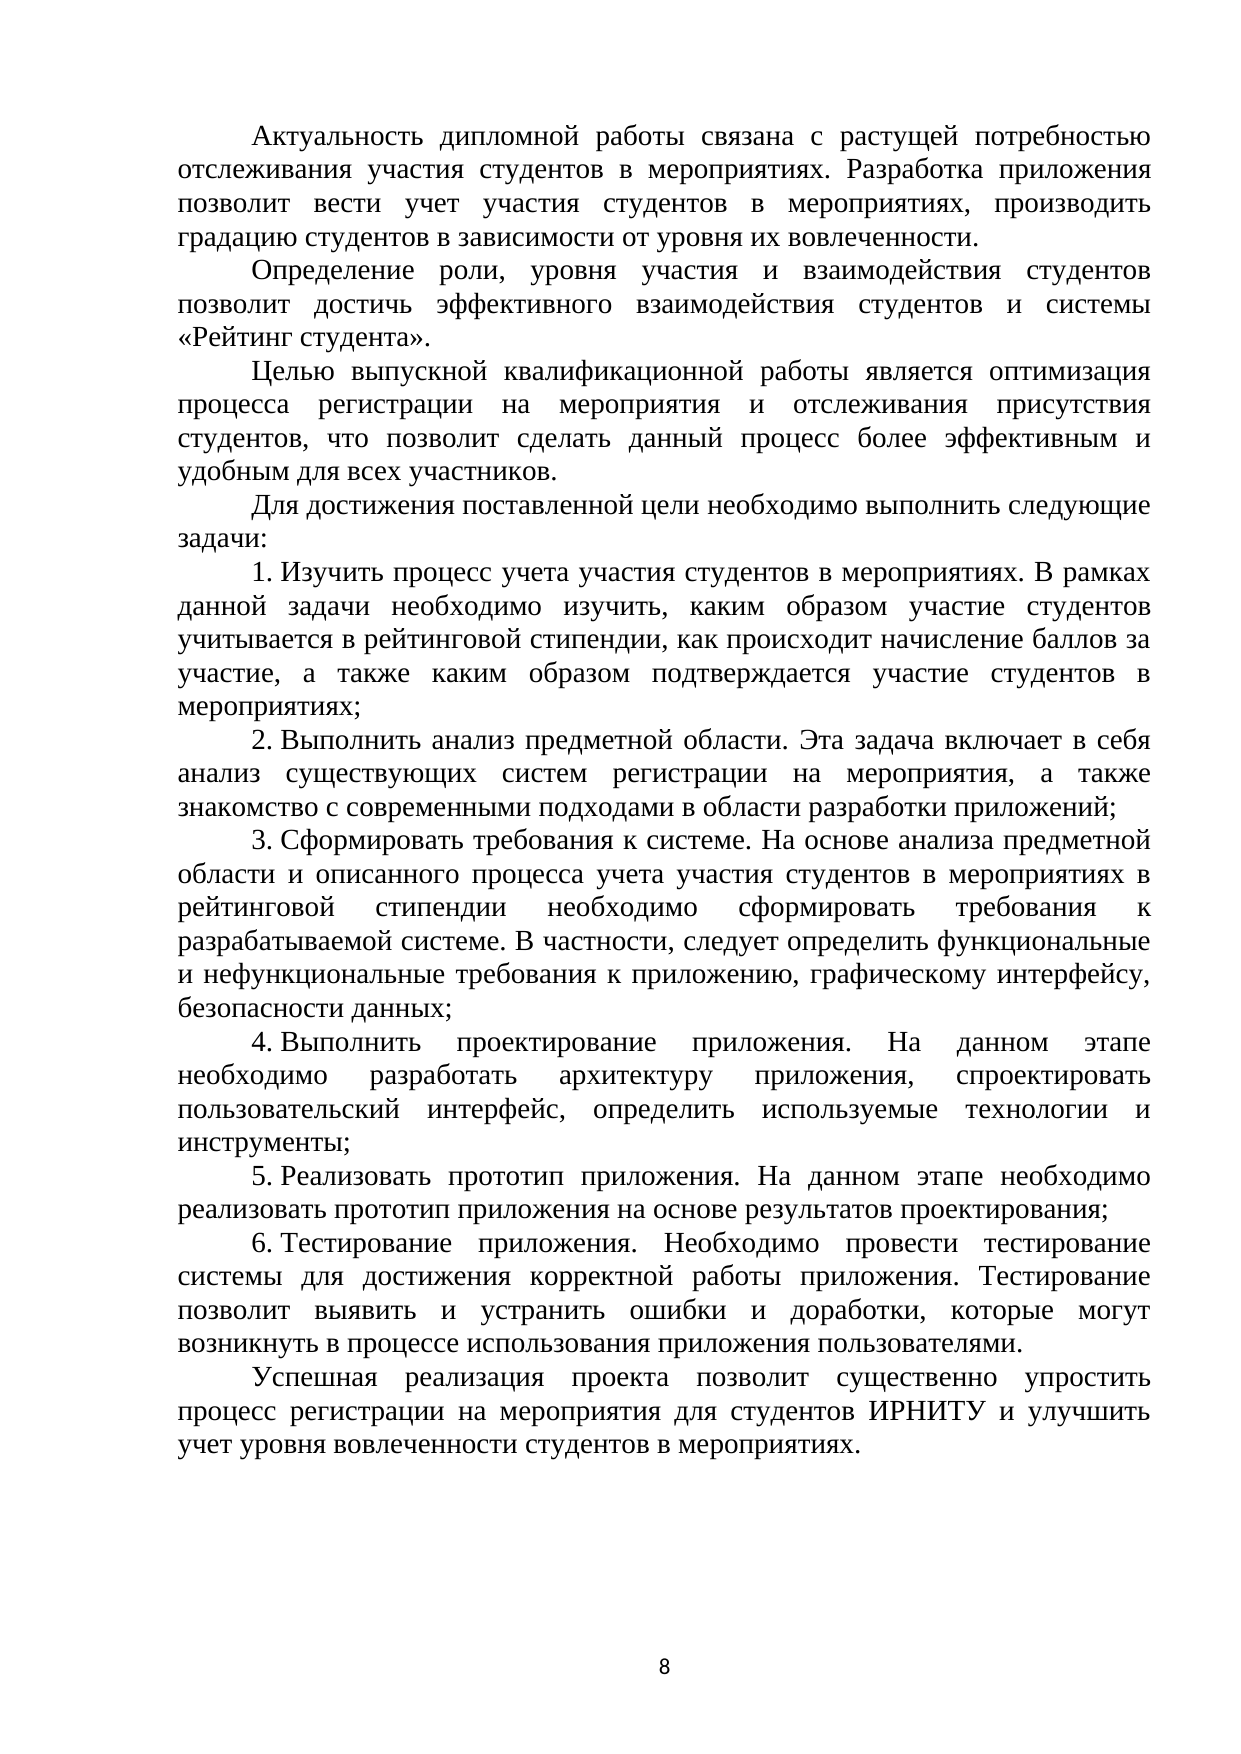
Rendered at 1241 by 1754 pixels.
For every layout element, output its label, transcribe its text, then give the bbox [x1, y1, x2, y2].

list Реализовать прототип приложения. На данном этапе необходимо реализовать прототип приложения на основе результатов проектирования; [177, 1158, 1152, 1225]
list Выполнить анализ предметной области. Эта задача включает в себя анализ существующих систем регистрации на мероприятия, а также знакомство с современными подходами в области разработки приложений; [177, 722, 1152, 822]
text Актуальность дипломной работы связана с растущей потребностью отслеживания участия студентов в мероприятиях. Разработка приложения позволит вести учет участия студентов в мероприятиях, производить градацию студентов в зависимости от уровня их вовлеченности. [177, 118, 1152, 252]
text Определение роли, уровня участия и взаимодействия студентов позволит достичь эффективного взаимодействия студентов и системы «Рейтинг студента». [177, 252, 1152, 353]
list Сформировать требования к системе. На основе анализа предметной области и описанного процесса учета участия студентов в мероприятиях в рейтинговой стипендии необходимо сформировать требования к разрабатываемой системе. В частности, следует определить функциональные и нефункциональные требования к приложению, графическому интерфейсу, безопасности данных; [177, 822, 1152, 1024]
text Целью выпускной квалификационной работы является оптимизация процесса регистрации на мероприятия и отслеживания присутствия студентов, что позволит сделать данный процесс более эффективным и удобным для всех участников. [177, 353, 1152, 487]
text Для достижения поставленной цели необходимо выполнить следующие задачи: [177, 487, 1152, 554]
text Успешная реализация проекта позволит существенно упростить процесс регистрации на мероприятия для студентов ИРНИТУ и улучшить учет уровня вовлеченности студентов в мероприятиях. [177, 1359, 1152, 1460]
list Тестирование приложения. Необходимо провести тестирование системы для достижения корректной работы приложения. Тестирование позволит выявить и устранить ошибки и доработки, которые могут возникнуть в процессе использования приложения пользователями. [177, 1225, 1152, 1359]
list Выполнить проектирование приложения. На данном этапе необходимо разработать архитектуру приложения, спроектировать пользовательский интерфейс, определить используемые технологии и инструменты; [177, 1024, 1152, 1158]
list Изучить процесс учета участия студентов в мероприятиях. В рамках данной задачи необходимо изучить, каким образом участие студентов учитывается в рейтинговой стипендии, как происходит начисление баллов за участие, а также каким образом подтверждается участие студентов в мероприятиях; [177, 554, 1152, 722]
